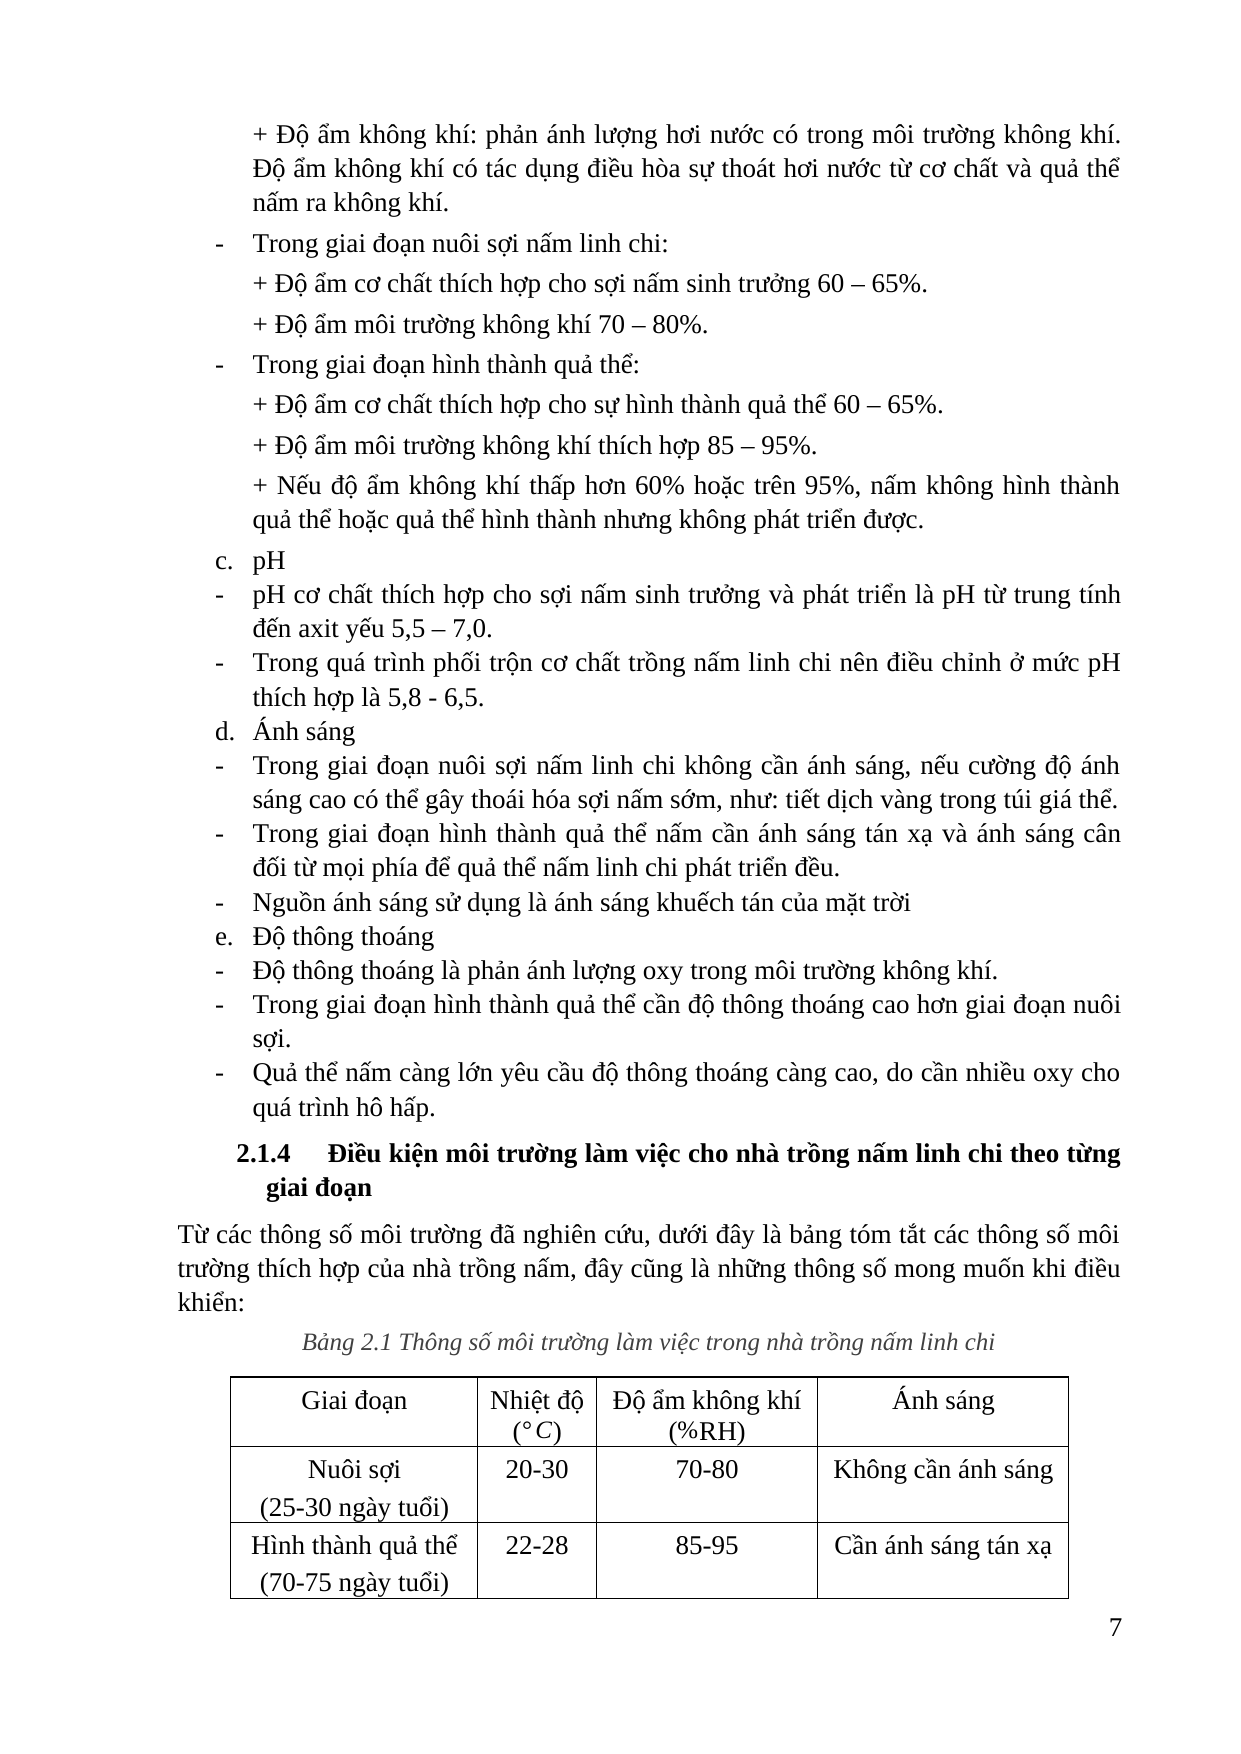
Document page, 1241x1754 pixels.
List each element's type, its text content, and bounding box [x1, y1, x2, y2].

list Trong giai đoạn hình thành quả thể cần độ thông thoáng cao hơn giai đoạn nuôi sợi. [215, 988, 1122, 1053]
list Trong giai đoạn nuôi sợi nấm linh chi: [215, 227, 1122, 258]
list Ánh sáng [215, 715, 1122, 746]
table_header Giai đoạn [231, 1378, 477, 1446]
table_header Ánh sáng [818, 1378, 1068, 1446]
text + Độ ẩm không khí: phản ánh lượng hơi nước có trong môi trường không khí. Độ ẩm không khí có tác dụng điều hòa sự thoát hơi nước từ cơ chất và quả thể nấm ra không khí. [252, 118, 1122, 218]
text Từ các thông số môi trường đã nghiên cứu, dưới đây là bảng tóm tắt các thông số môi trường thích hợp của nhà trồng nấm, đây cũng là những thông số mong muốn khi điều khiển: [177, 1218, 1122, 1318]
list pH [215, 544, 1122, 575]
table_cell Hình thành quả thể (70-75 ngày tuổi) [231, 1523, 477, 1598]
text + Độ ẩm cơ chất thích hợp cho sợi nấm sinh trưởng 60 – 65%. [252, 267, 1122, 298]
table_cell 70-80 [597, 1447, 817, 1522]
table_cell Không cần ánh sáng [818, 1447, 1068, 1522]
table_cell Nuôi sợi (25-30 ngày tuổi) [231, 1447, 477, 1522]
subtitle Điều kiện môi trường làm việc cho nhà trồng nấm linh chi theo từng giai đoạn [236, 1137, 1122, 1203]
table_header Nhiệt độ () [478, 1378, 596, 1446]
table_cell 20-30 [478, 1447, 596, 1522]
text + Độ ẩm môi trường không khí thích hợp 85 – 95%. [252, 429, 1122, 460]
table_header Độ ẩm không khí (RH) [597, 1378, 817, 1446]
list Trong quá trình phối trộn cơ chất trồng nấm linh chi nên điều chỉnh ở mức pH thích hợp là 5,8 - 6,5. [215, 646, 1122, 712]
list Trong giai đoạn hình thành quả thể nấm cần ánh sáng tán xạ và ánh sáng cân đối từ mọi phía để quả thể nấm linh chi phát triển đều. [215, 817, 1122, 883]
list Nguồn ánh sáng sử dụng là ánh sáng khuếch tán của mặt trời [215, 886, 1122, 917]
table_cell 85-95 [597, 1523, 817, 1598]
list Độ thông thoáng [215, 920, 1122, 951]
text + Độ ẩm cơ chất thích hợp cho sự hình thành quả thể 60 – 65%. [252, 388, 1122, 420]
text Bảng 2.1 Thông số môi trường làm việc trong nhà trồng nấm linh chi [177, 1327, 1122, 1356]
list Độ thông thoáng là phản ánh lượng oxy trong môi trường không khí. [215, 954, 1122, 985]
list Trong giai đoạn hình thành quả thể: [215, 348, 1122, 379]
table_cell Cần ánh sáng tán xạ [818, 1523, 1068, 1598]
list Quả thể nấm càng lớn yêu cầu độ thông thoáng càng cao, do cần nhiều oxy cho quá trình hô hấp. [215, 1056, 1122, 1122]
list pH cơ chất thích hợp cho sợi nấm sinh trưởng và phát triển là pH từ trung tính đến axit yếu 5,5 – 7,0. [215, 578, 1122, 643]
text + Độ ẩm môi trường không khí 70 – 80%. [252, 308, 1122, 339]
text + Nếu độ ẩm không khí thấp hơn 60% hoặc trên 95%, nấm không hình thành quả thể hoặc quả thể hình thành nhưng không phát triển được. [252, 469, 1122, 535]
list Trong giai đoạn nuôi sợi nấm linh chi không cần ánh sáng, nếu cường độ ánh sáng cao có thể gây thoái hóa sợi nấm sớm, như: tiết dịch vàng trong túi giá thể. [215, 749, 1122, 814]
table_cell 22-28 [478, 1523, 596, 1598]
